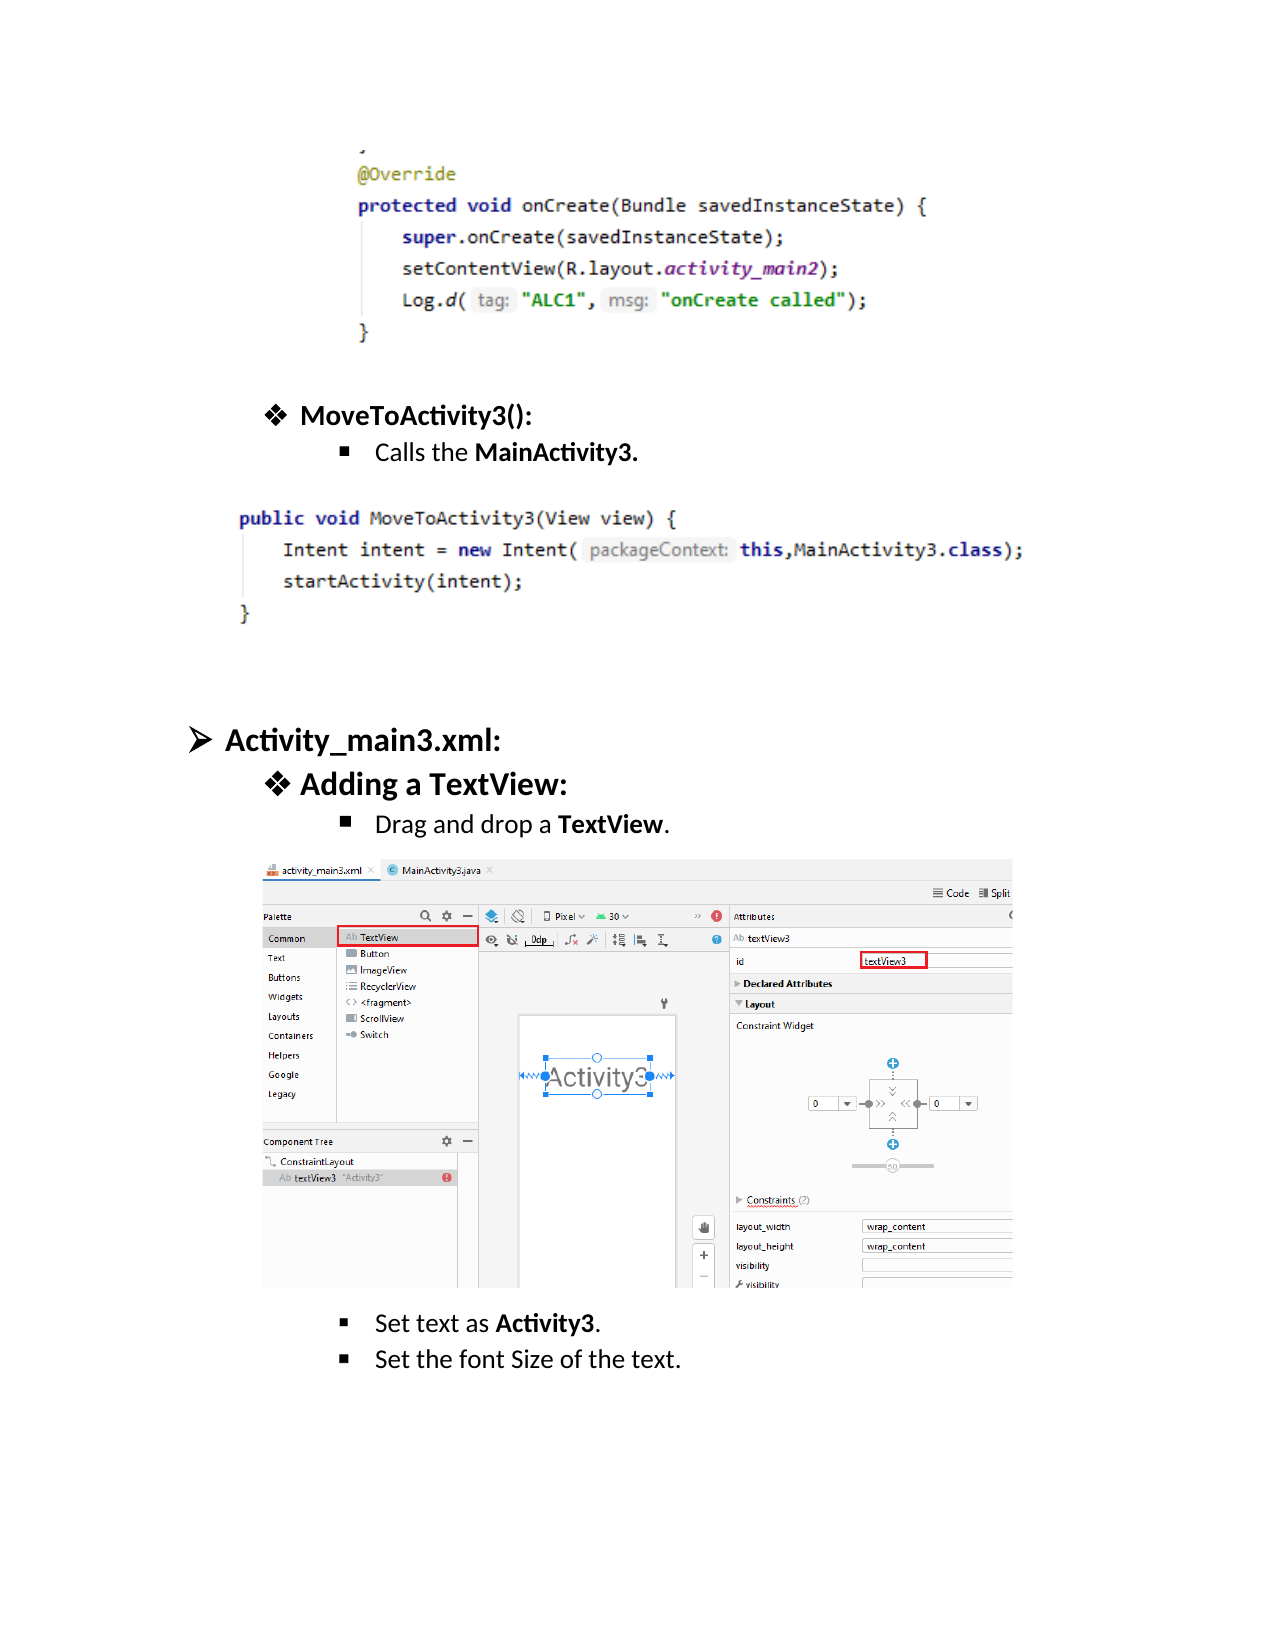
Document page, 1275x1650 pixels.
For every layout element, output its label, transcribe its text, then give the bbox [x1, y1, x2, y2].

list Set the font Size of the text. [337, 1342, 1125, 1375]
list Adding a TextView: [262, 763, 1125, 804]
list Drag and drop a TextView. [337, 807, 1125, 840]
list MoveToActivity3(): [262, 397, 1125, 433]
list Calls the MainActivity3. [337, 435, 1125, 468]
list Set text as Activity3. [337, 1307, 1125, 1340]
list Activity_main3.xml: [187, 719, 1125, 760]
